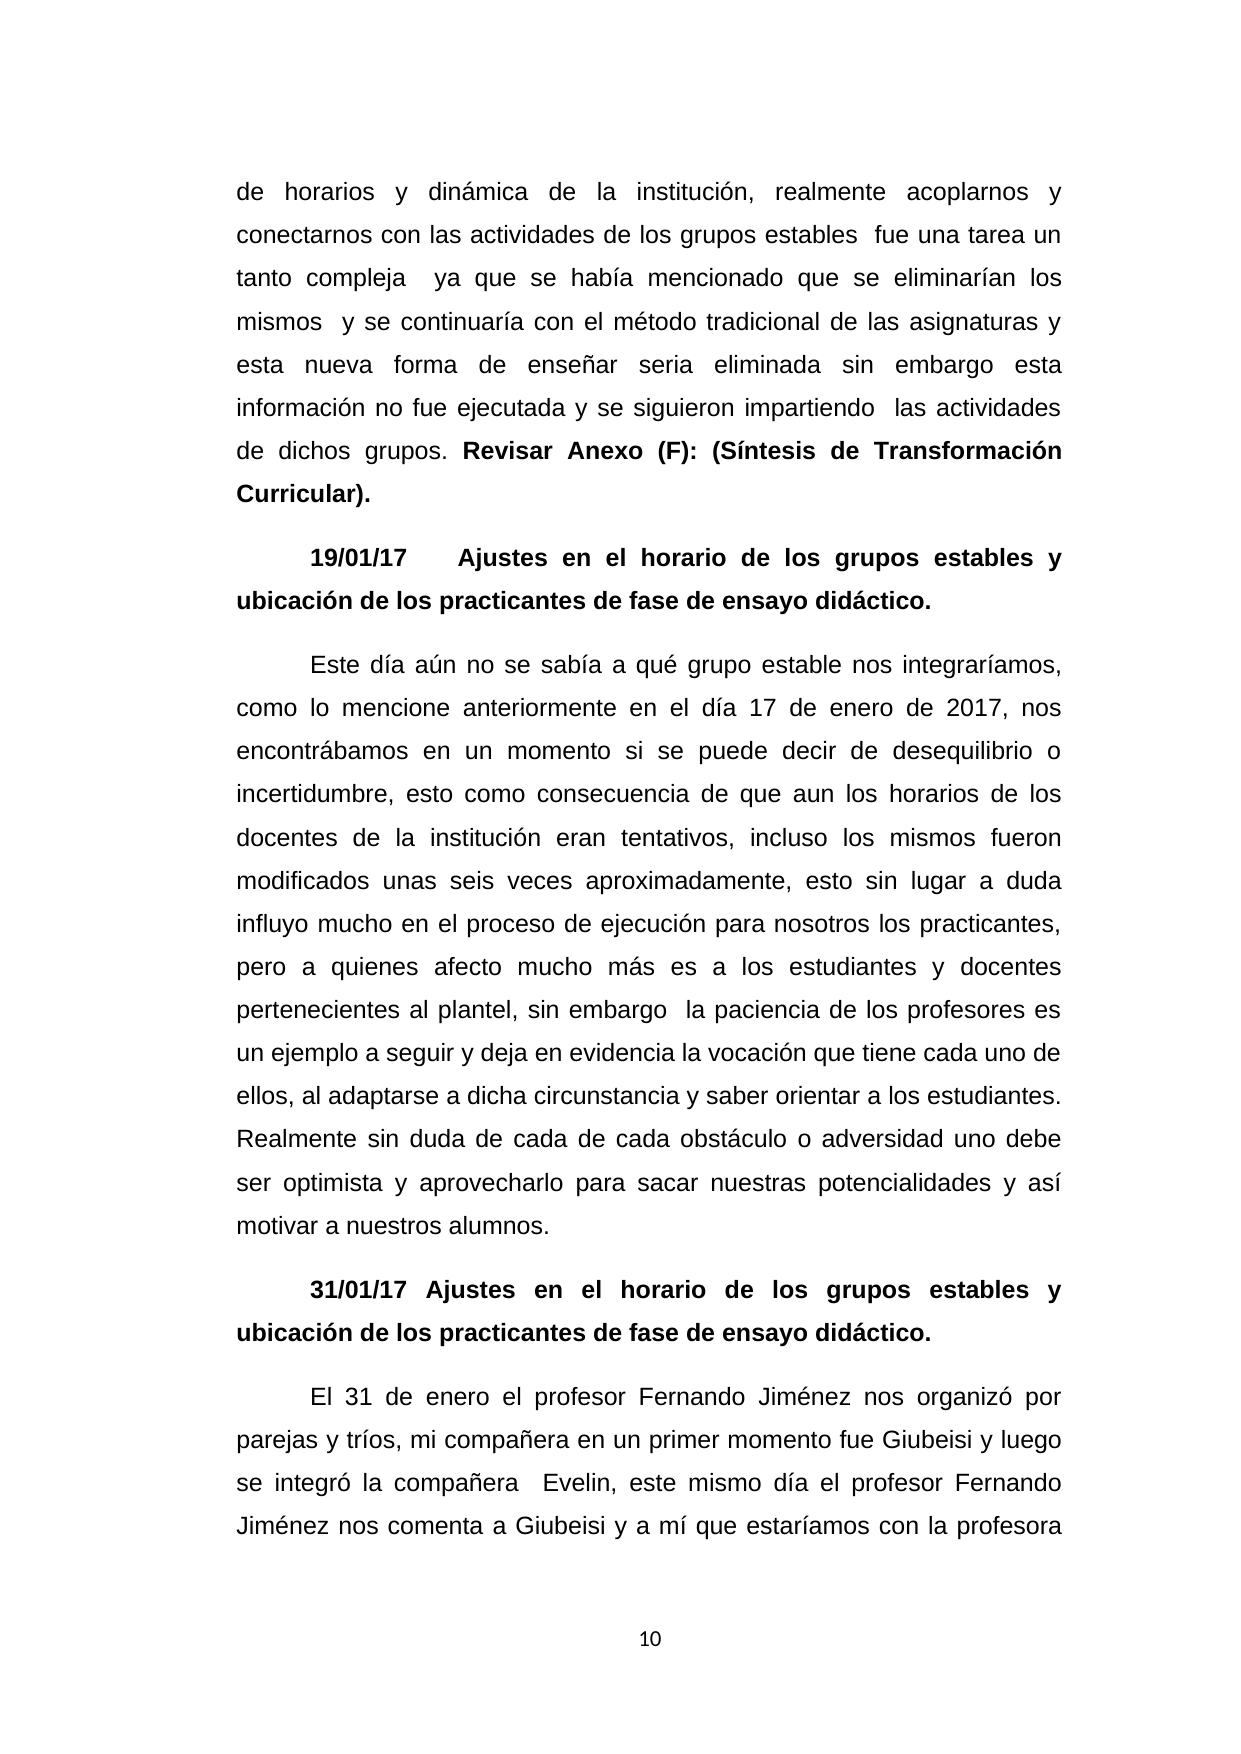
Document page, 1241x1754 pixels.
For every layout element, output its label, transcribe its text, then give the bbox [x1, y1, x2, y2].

text Este día aún no se sabía a qué grupo estable nos integraríamos, como lo mencione anteriormente en el día 17 de enero de 2017, nos encontrábamos en un momento si se puede decir de desequilibrio o incertidumbre, esto como consecuencia de que aun los horarios de los docentes de la institución eran tentativos, incluso los mismos fueron modificados unas seis veces aproximadamente, esto sin lugar a duda influyo mucho en el proceso de ejecución para nosotros los practicantes, pero a quienes afecto mucho más es a los estudiantes y docentes pertenecientes al plantel, sin embargo la paciencia de los profesores es un ejemplo a seguir y deja en evidencia la vocación que tiene cada uno de ellos, al adaptarse a dicha circunstancia y saber orientar a los estudiantes. Realmente sin duda de cada de cada obstáculo o adversidad uno debe ser optimista y aprovecharlo para sacar nuestras potencialidades y así motivar a nuestros alumnos. [236, 650, 1063, 1239]
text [236, 1382, 1063, 1540]
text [236, 177, 1063, 508]
text 19/01/17 Ajustes en el horario de los grupos estables y ubicación de los practicantes de fase de ensayo didáctico. [236, 543, 1063, 615]
text 31/01/17 Ajustes en el horario de los grupos estables y ubicación de los practicantes de fase de ensayo didáctico. [236, 1275, 1063, 1347]
